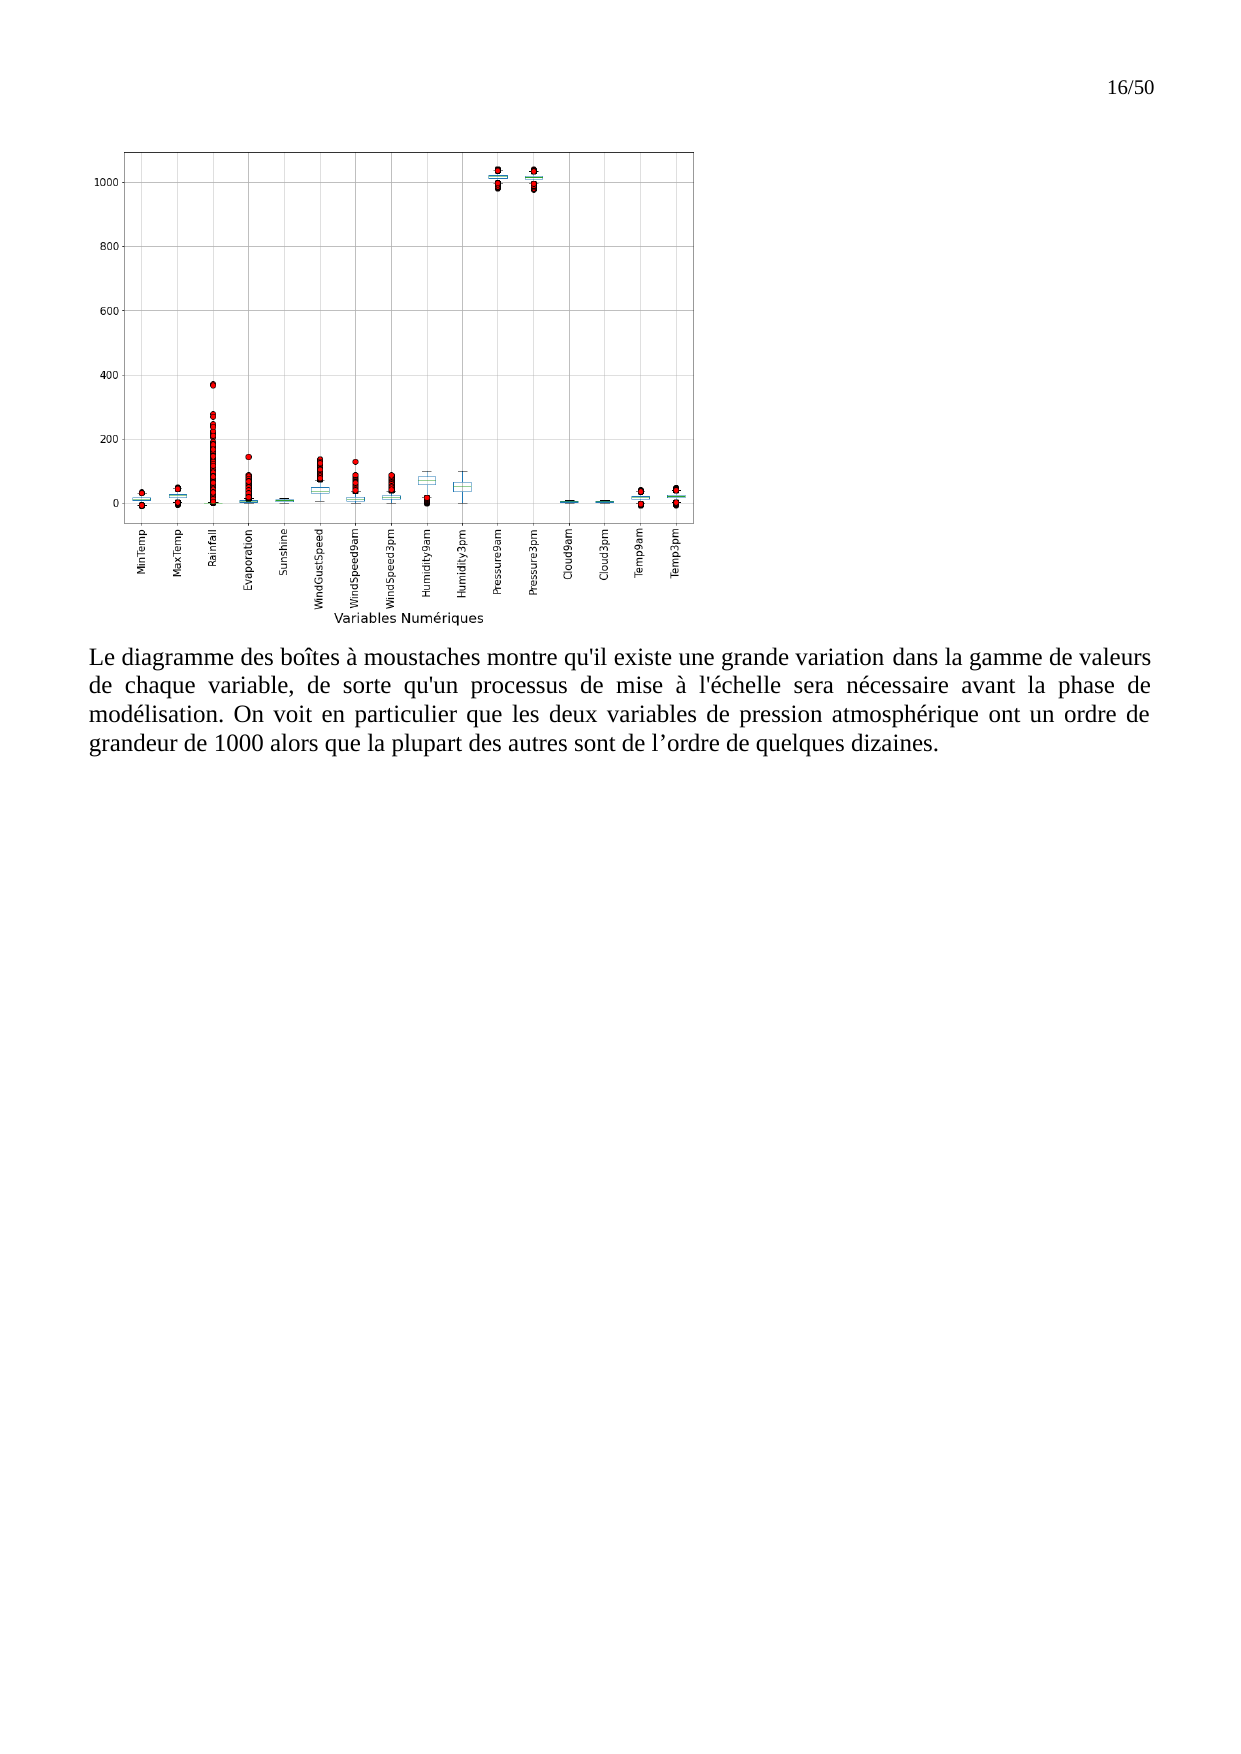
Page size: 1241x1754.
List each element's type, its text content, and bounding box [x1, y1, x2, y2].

picture [88, 147, 698, 630]
text Le diagramme des boîtes à moustaches montre qu'il existe une grande variation dans la gamme de valeurs de chaque variable, de sorte qu'un processus de mise à l'échelle sera nécessaire avant la phase de modélisation. On voit en particulier que les deux variables de pression atmosphérique ont un ordre de grandeur de 1000 alors que la plupart des autres sont de l’ordre de quelques dizaines. [89, 642, 1152, 757]
